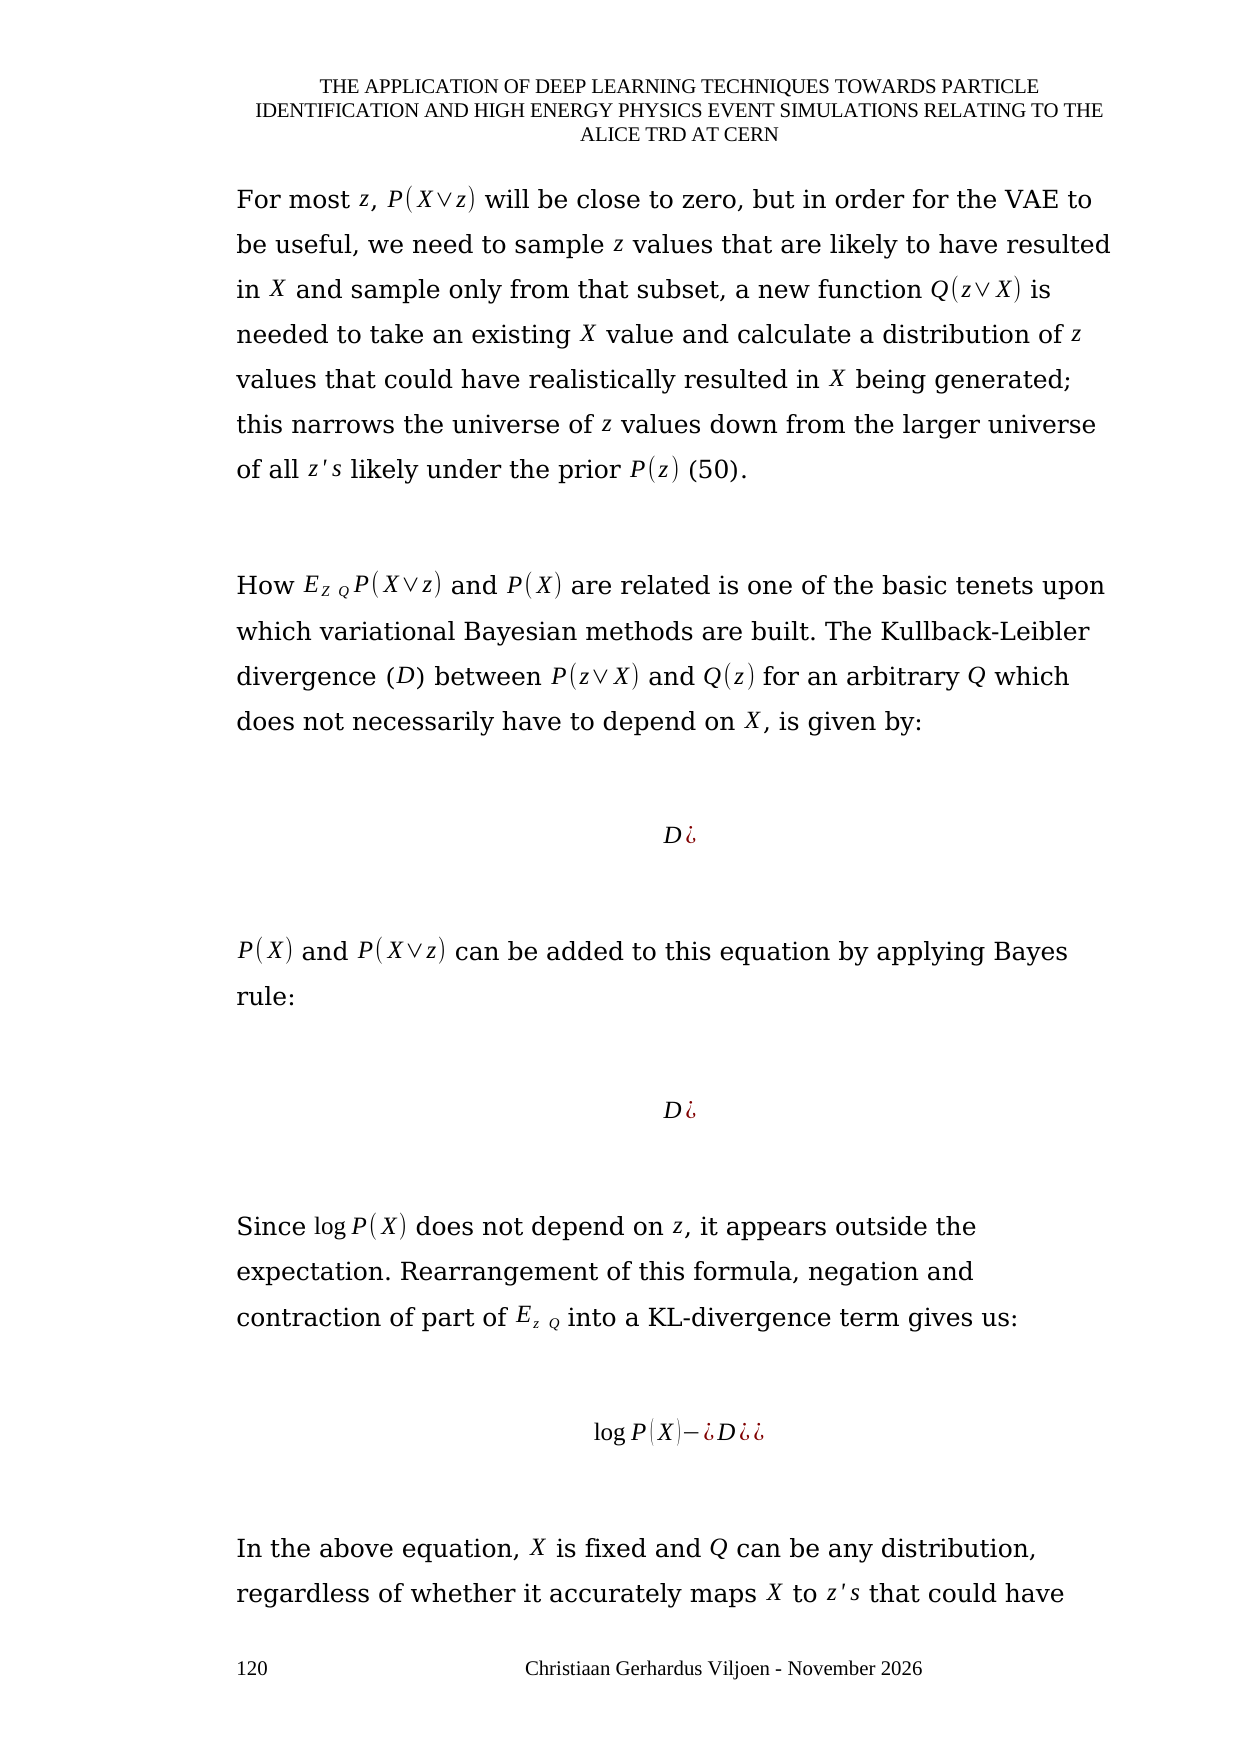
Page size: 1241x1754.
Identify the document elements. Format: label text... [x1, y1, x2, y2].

text Since does not depend on , it appears outside the expectation. Rearrangement of this formula, negation and contraction of part of into a KL-divergence term gives us: [236, 1211, 1122, 1332]
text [236, 1532, 1122, 1607]
text and can be added to this equation by applying Bayes rule: [236, 936, 1122, 1011]
text How and are related is one of the basic tenets upon which variational Bayesian methods are built. The Kullback-Leibler divergence () between and for an arbitrary which does not necessarily have to depend on , is given by: [236, 568, 1122, 736]
text For most , will be close to zero, but in order for the VAE to be useful, we need to sample values that are likely to have resulted in and sample only from that subset, a new function is needed to take an existing value and calculate a distribution of values that could have realistically resulted in being generated; this narrows the universe of values down from the larger universe of all likely under the prior . [236, 183, 1122, 483]
